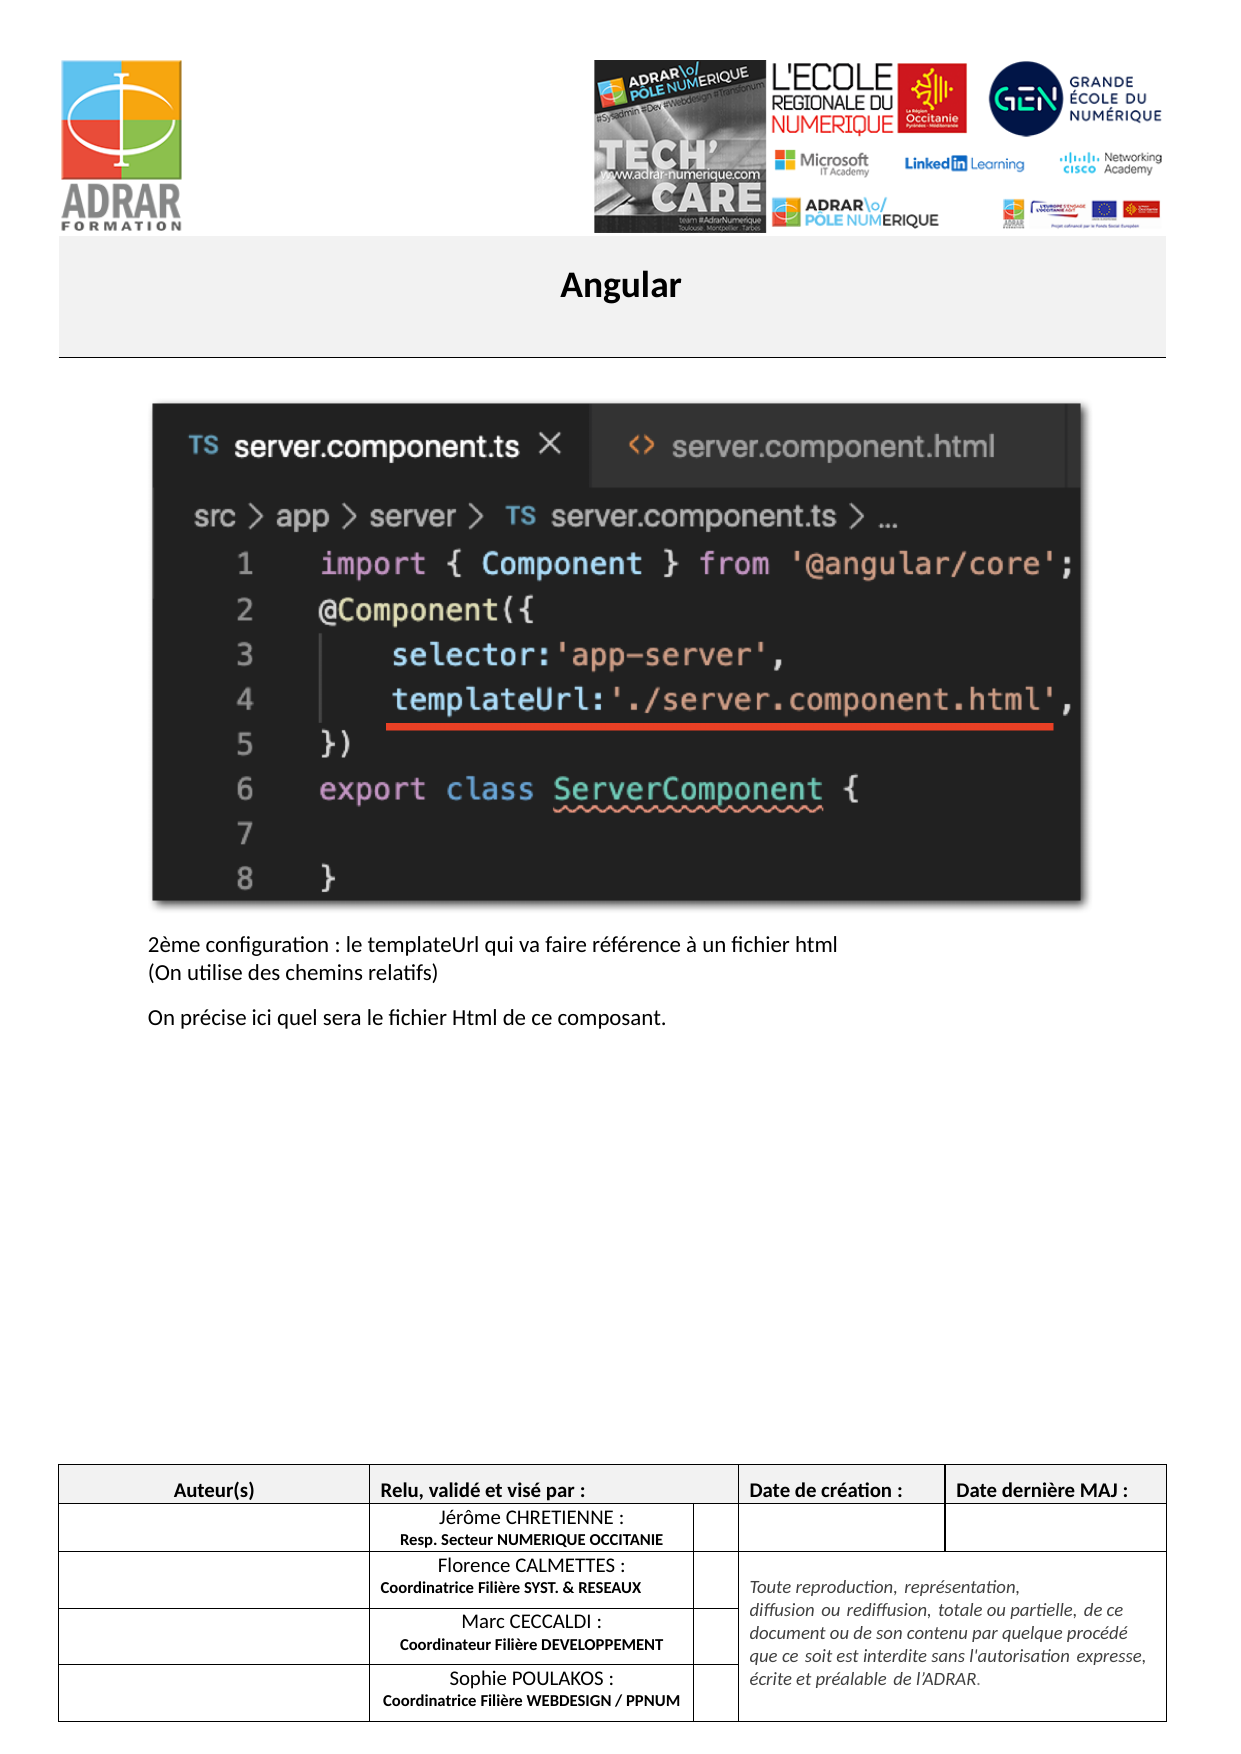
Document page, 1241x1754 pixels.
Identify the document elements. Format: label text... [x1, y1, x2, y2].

picture [594, 60, 1166, 233]
text 2ème configuration : le templateUrl qui va faire référence à un fichier html (On utilise des chemins relatifs) [148, 930, 1093, 986]
picture [61, 58, 183, 233]
picture [147, 398, 1093, 914]
text On précise ici quel sera le fichier Html de ce composant. [148, 1003, 1093, 1031]
